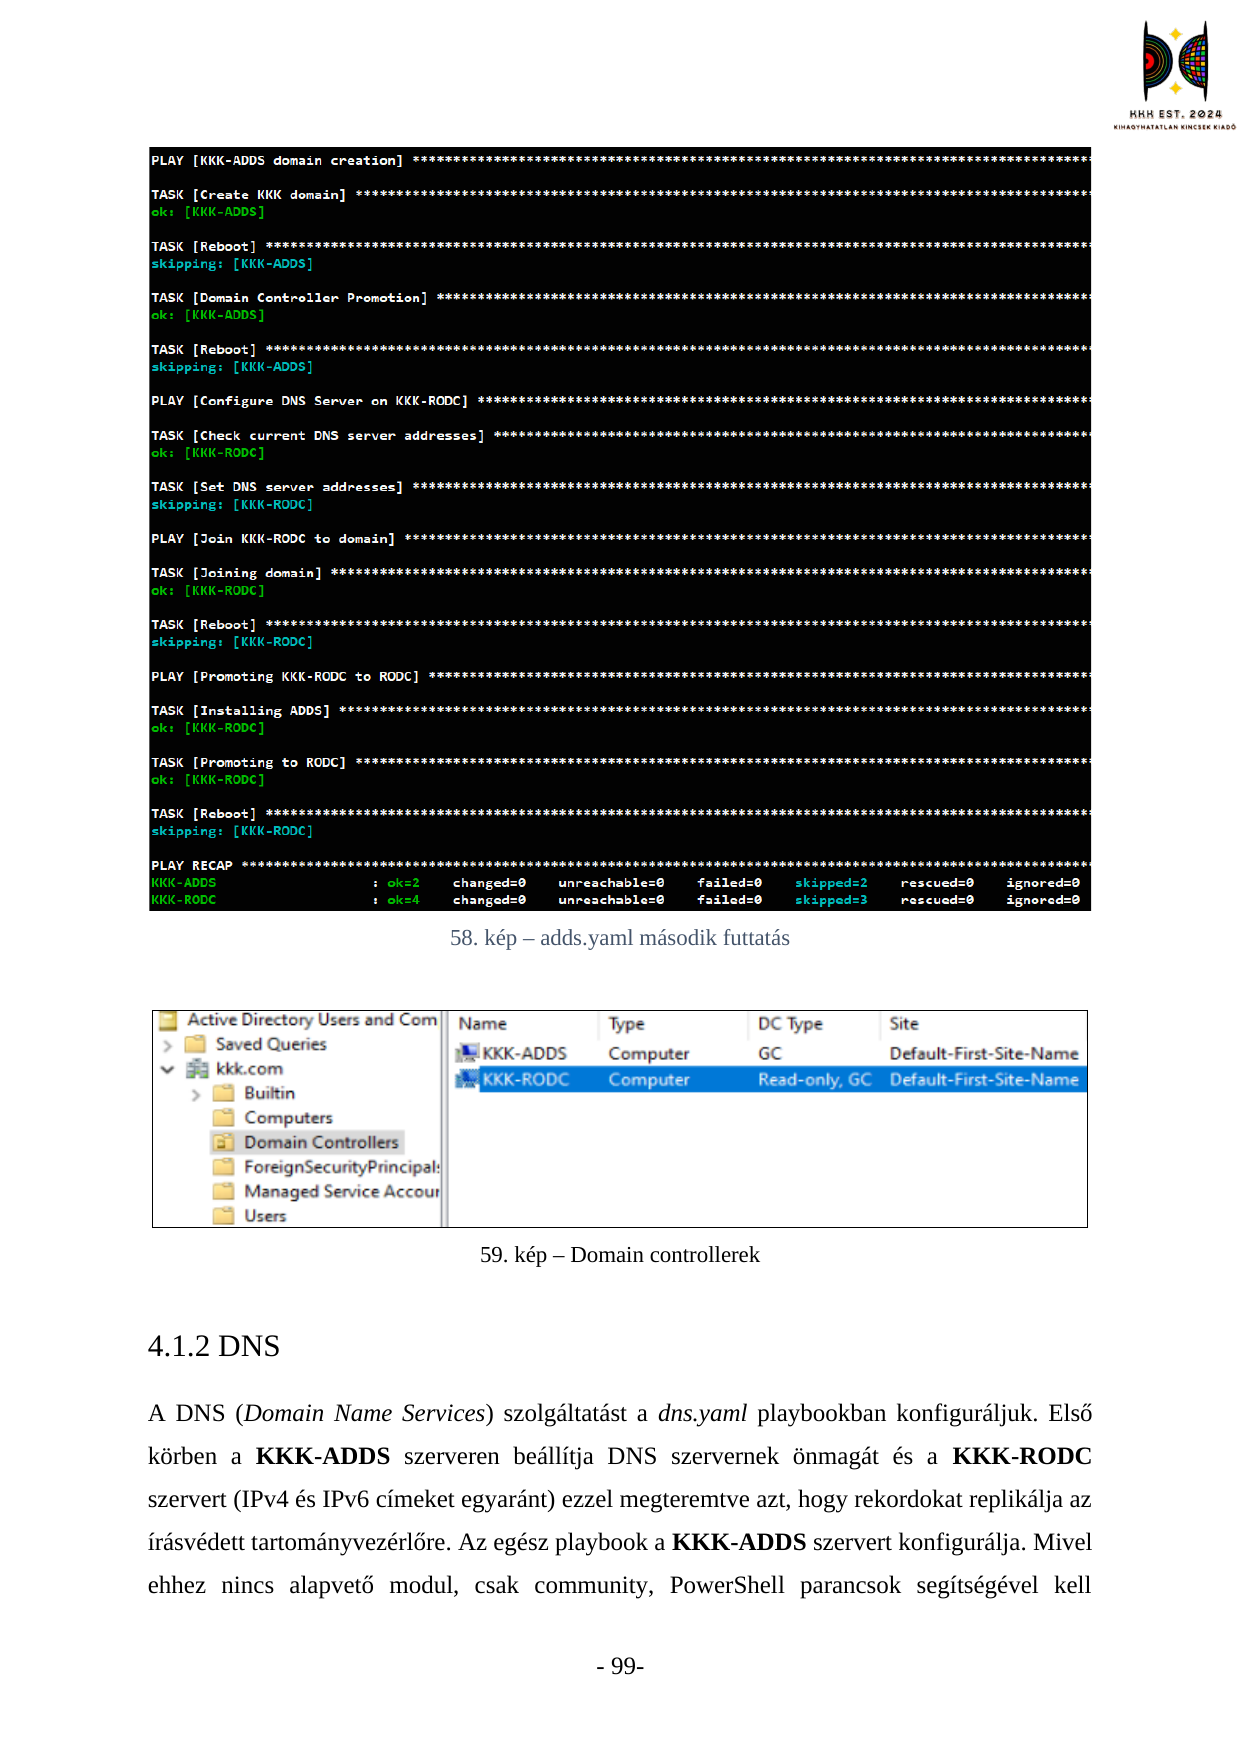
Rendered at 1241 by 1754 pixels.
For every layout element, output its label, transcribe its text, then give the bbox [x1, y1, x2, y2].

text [148, 1398, 1093, 1599]
picture [1105, 9, 1241, 135]
text 4.1.2 DNS [148, 1327, 1093, 1363]
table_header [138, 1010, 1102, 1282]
picture [153, 1011, 1087, 1227]
picture [149, 147, 1092, 911]
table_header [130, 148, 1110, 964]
